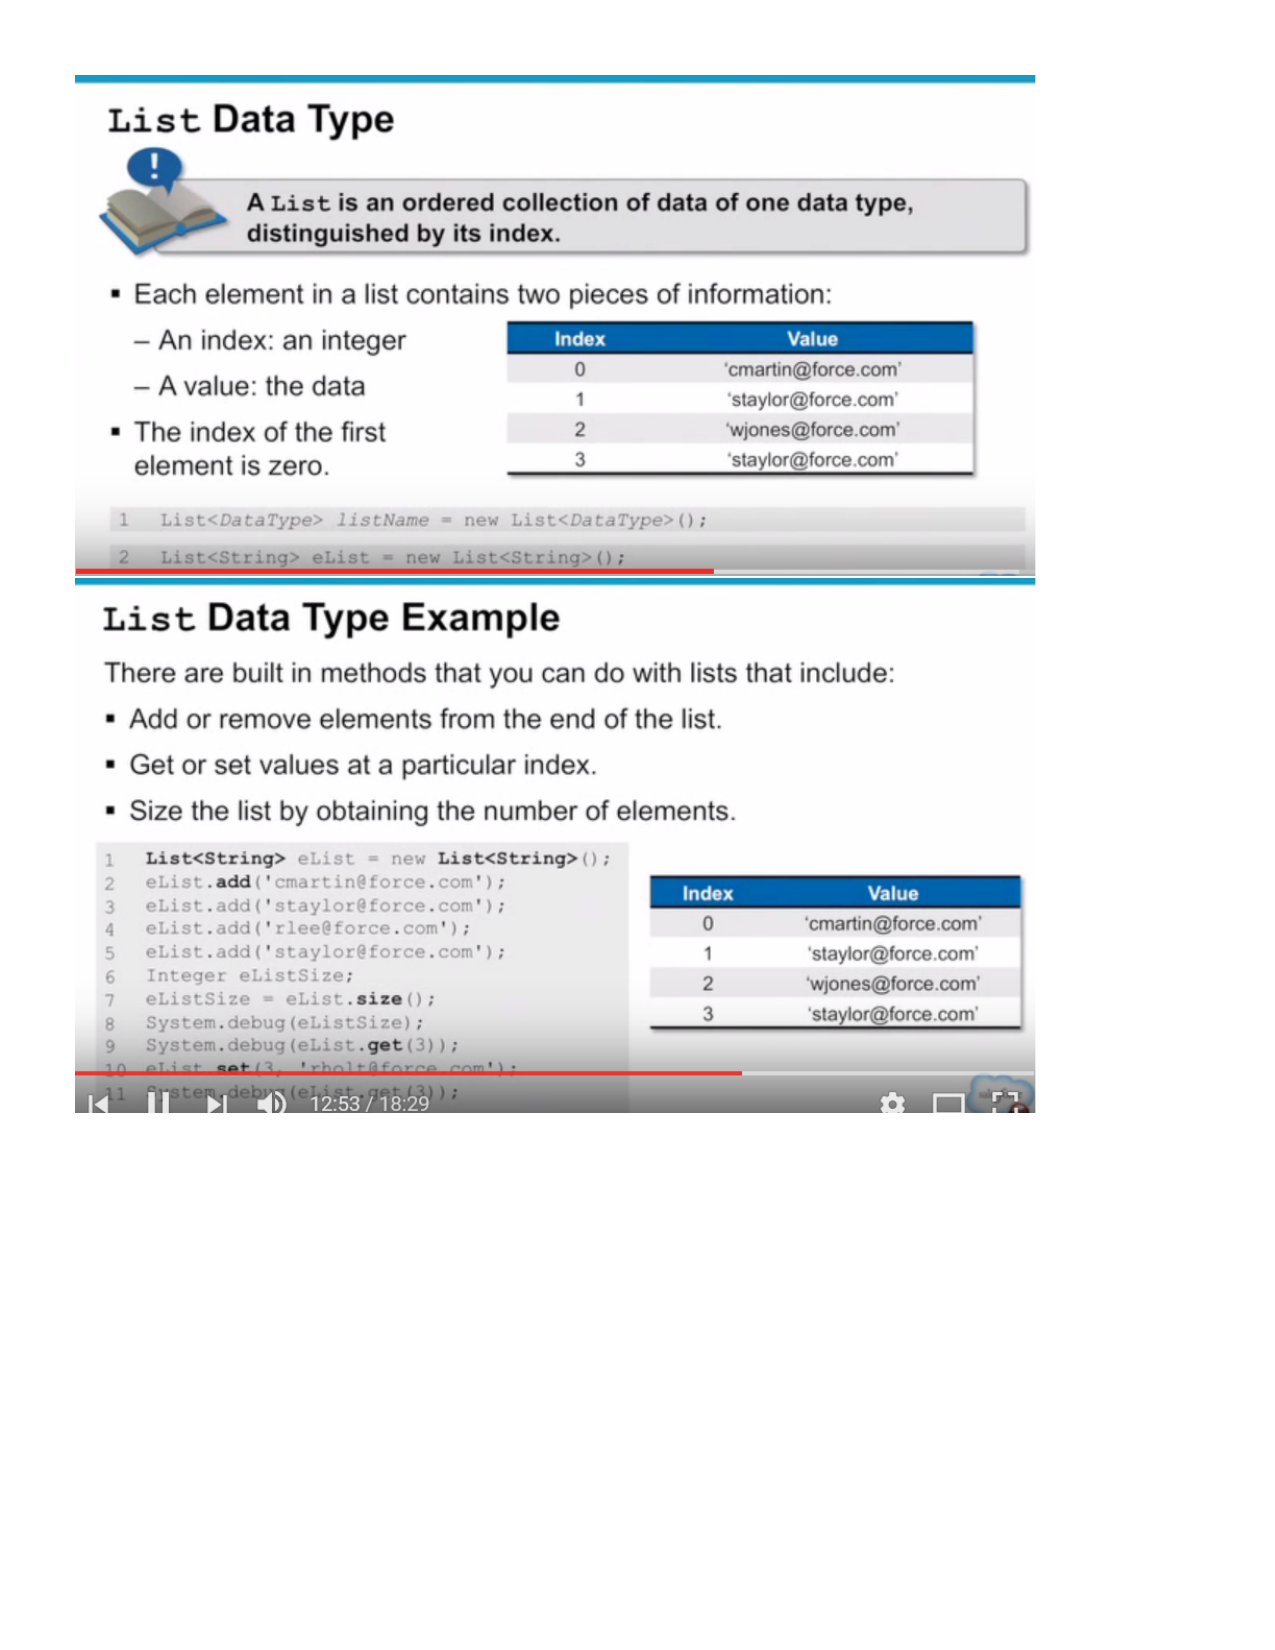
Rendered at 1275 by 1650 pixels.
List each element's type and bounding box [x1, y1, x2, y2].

picture [75, 578, 1036, 1113]
picture [75, 75, 1036, 576]
